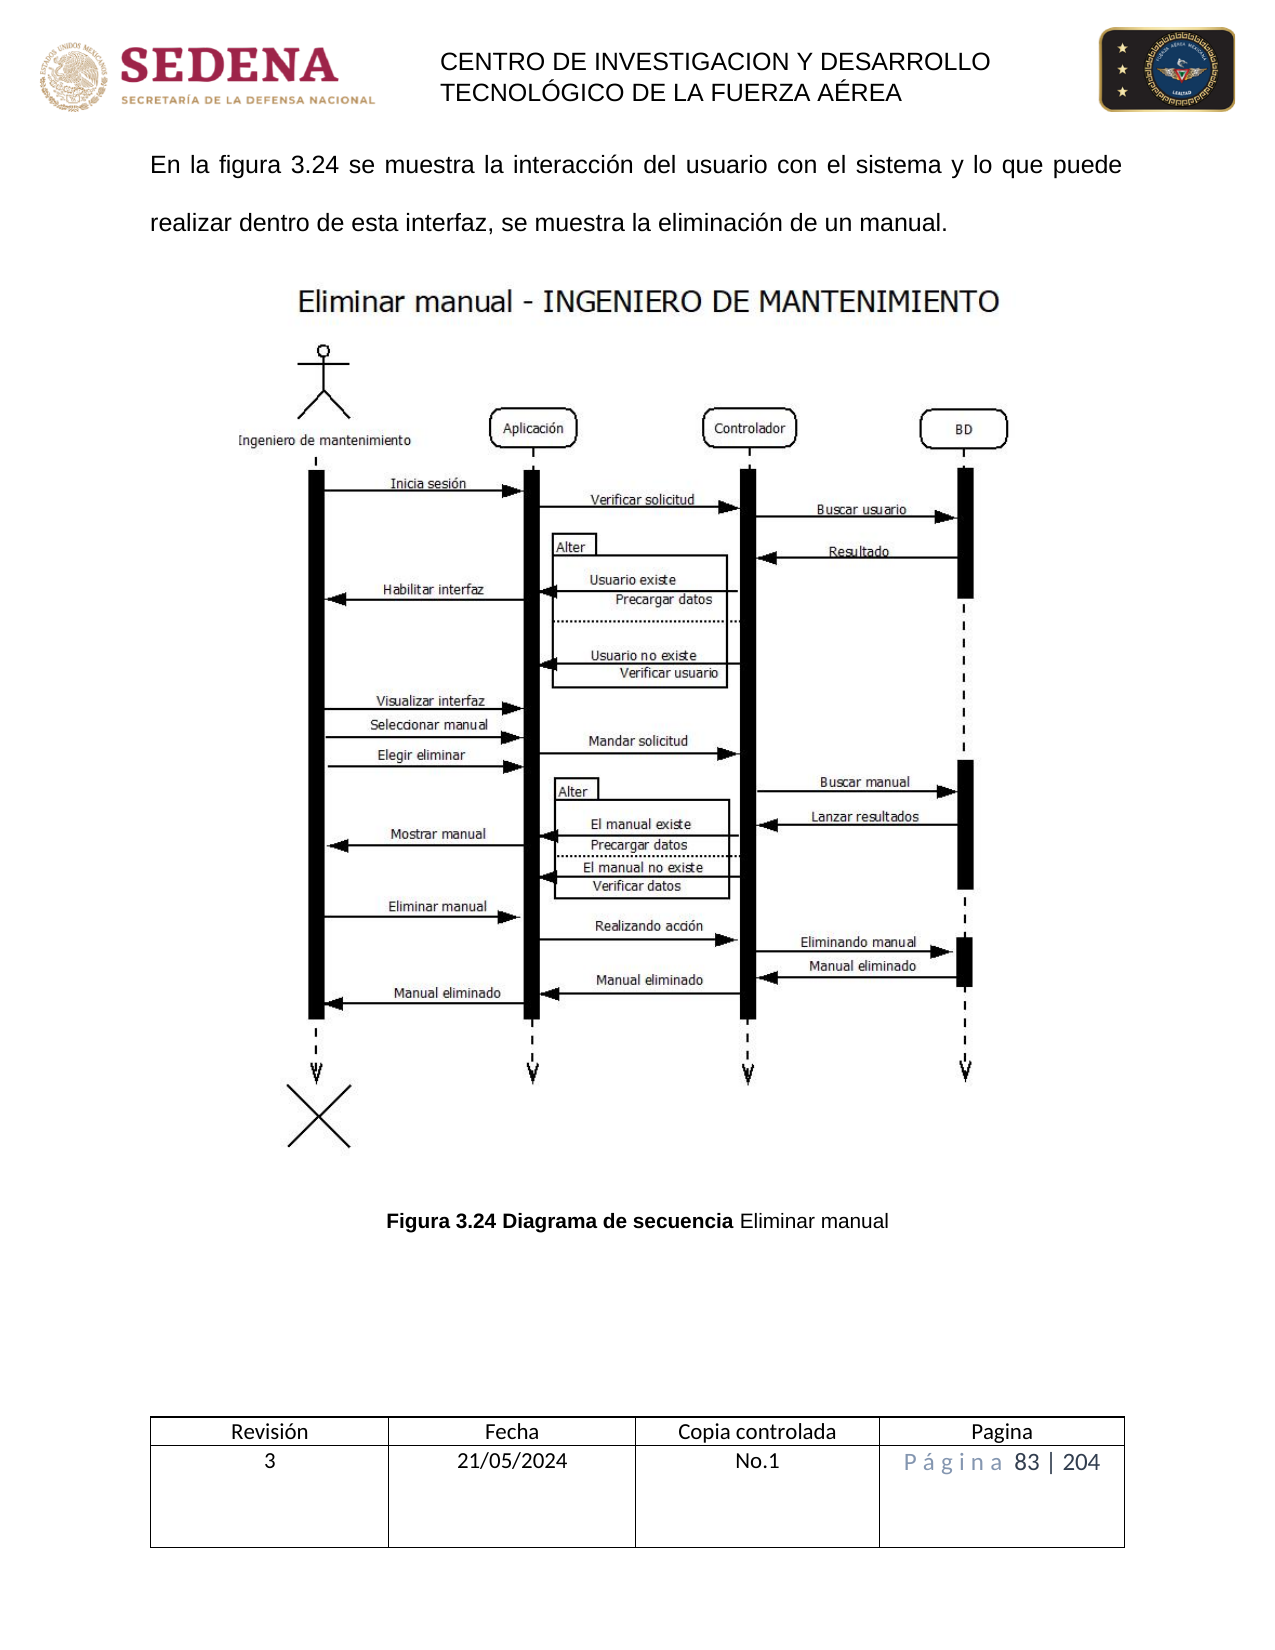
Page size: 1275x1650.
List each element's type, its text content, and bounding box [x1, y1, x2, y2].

text En la figura 3.24 se muestra la interacción del usuario con el sistema y lo que puede realizar dentro de esta interfaz, se muestra la eliminación de un manual. [150, 150, 1125, 236]
picture [39, 27, 1236, 112]
picture [239, 276, 1036, 1163]
